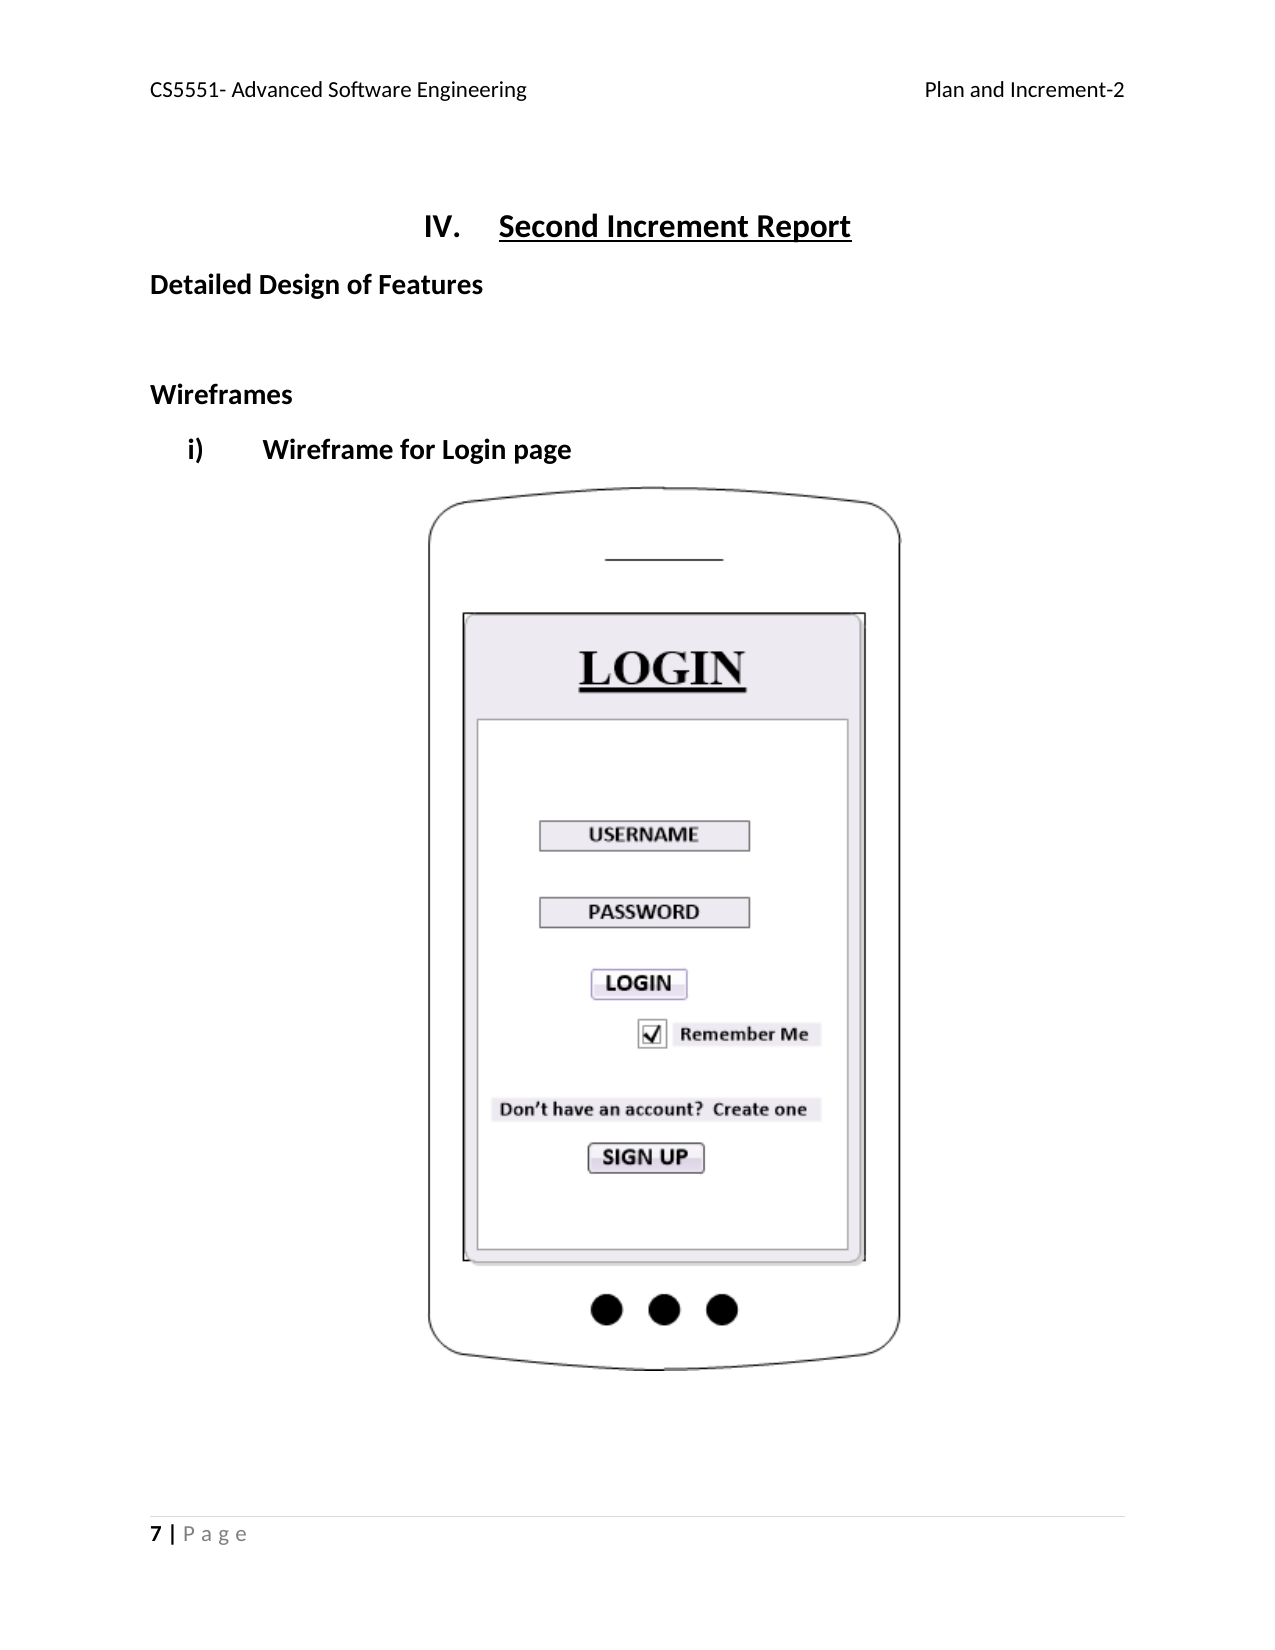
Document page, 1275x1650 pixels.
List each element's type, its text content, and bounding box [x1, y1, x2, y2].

text Detailed Design of Features [150, 266, 1125, 301]
picture [427, 486, 902, 1371]
text Wireframes [150, 376, 1125, 412]
list Wireframe for Login page [187, 431, 1125, 467]
text IV. Second Increment Report [150, 205, 1125, 246]
